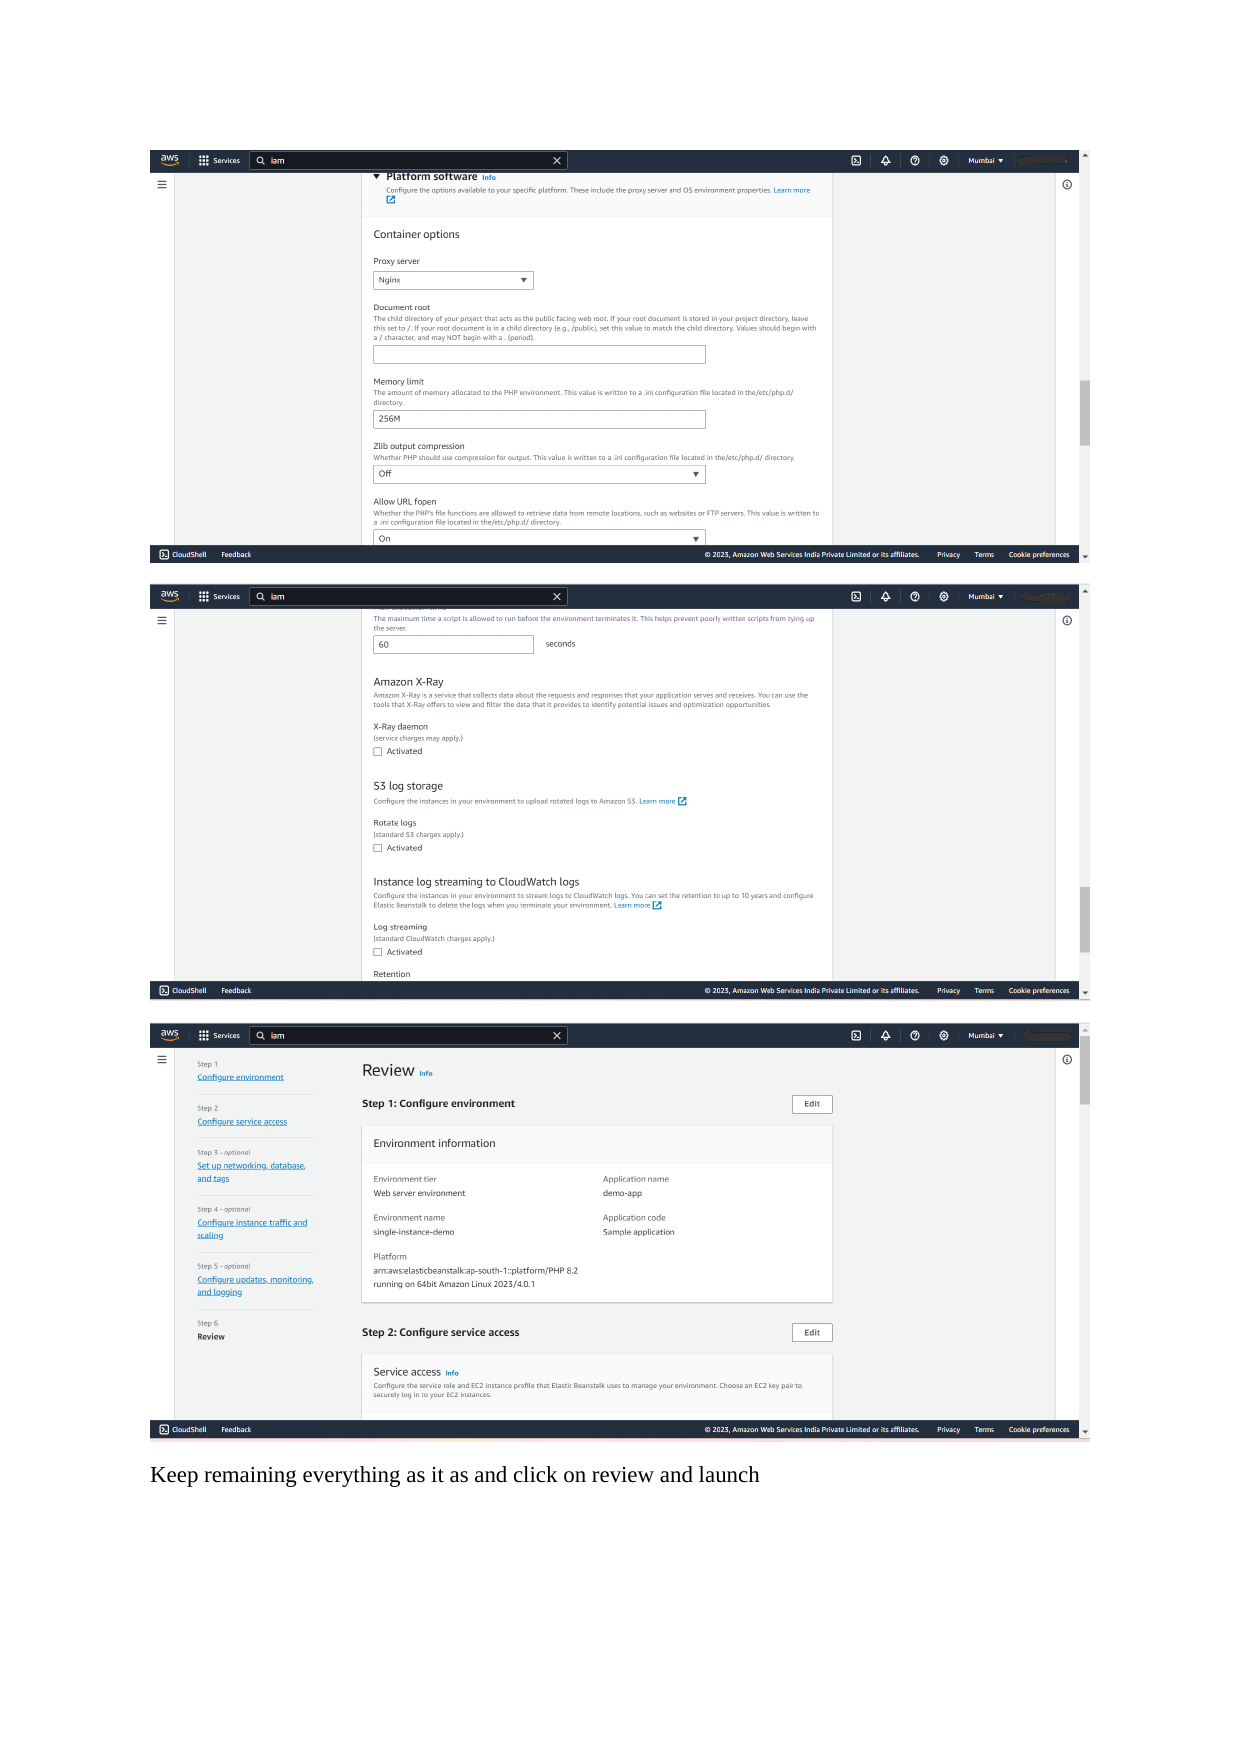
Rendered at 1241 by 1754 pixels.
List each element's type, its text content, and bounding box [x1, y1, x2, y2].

text Keep remaining everything as it as and click on review and launch [150, 1461, 1090, 1487]
picture [150, 150, 1090, 563]
picture [150, 1019, 1090, 1442]
picture [150, 581, 1091, 1001]
